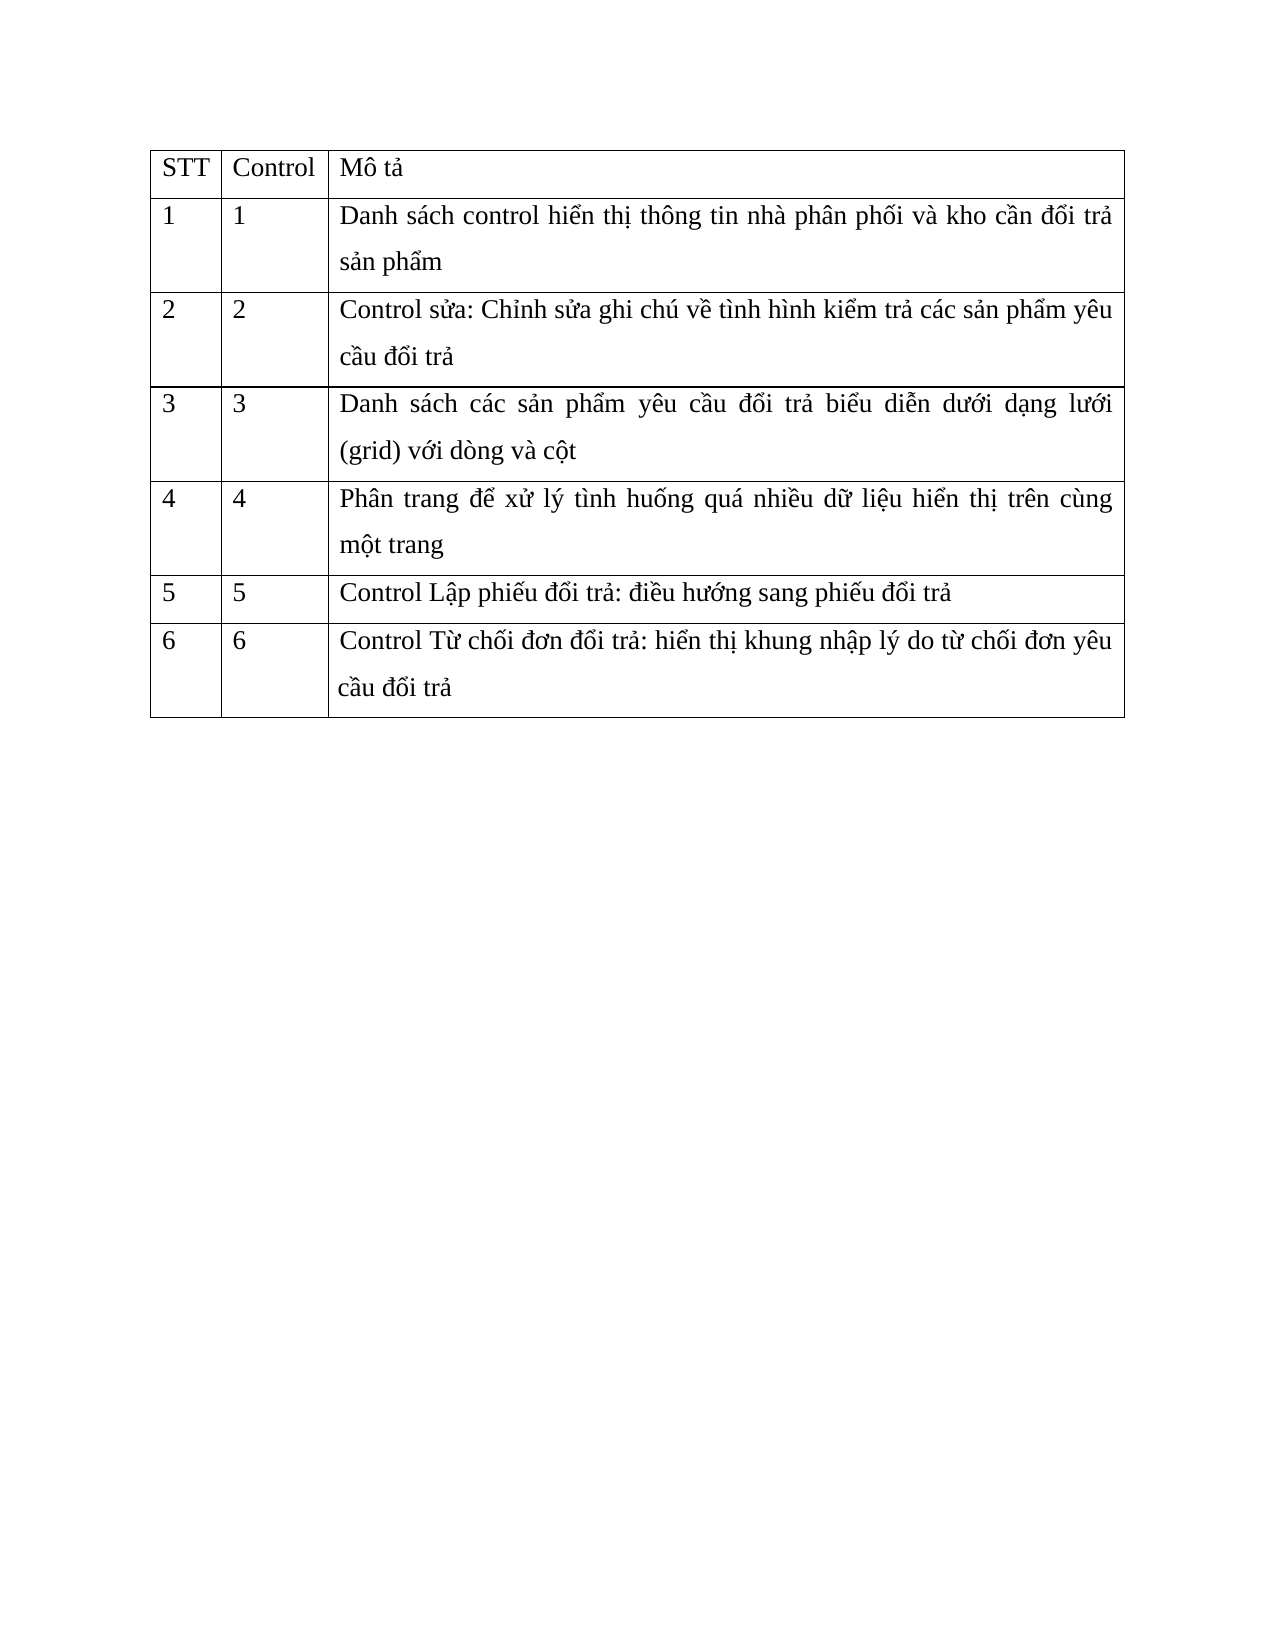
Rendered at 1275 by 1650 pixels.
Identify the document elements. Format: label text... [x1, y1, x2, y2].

table_cell Danh sách các sản phẩm yêu cầu đổi trả biểu diễn dưới dạng lưới (grid) với dòng và cột [329, 388, 1124, 481]
table_cell Control Lập phiếu đổi trả: điều hướng sang phiếu đổi trả [329, 576, 1124, 623]
table_header Mô tả [329, 151, 1124, 198]
table_cell 2 [151, 293, 221, 386]
table_cell 3 [151, 388, 221, 481]
table_cell 4 [151, 482, 221, 575]
table_cell 6 [151, 624, 221, 717]
table_cell Phân trang để xử lý tình huống quá nhiều dữ liệu hiển thị trên cùng một trang [329, 482, 1124, 575]
table_cell Danh sách control hiển thị thông tin nhà phân phối và kho cần đổi trả sản phẩm [329, 199, 1124, 292]
table_cell 4 [222, 482, 328, 575]
table_cell 6 [222, 624, 328, 717]
table_cell 1 [151, 199, 221, 292]
table_cell 3 [222, 388, 328, 481]
table_cell 5 [151, 576, 221, 623]
table_cell 5 [222, 576, 328, 623]
table_cell Control sửa: Chỉnh sửa ghi chú về tình hình kiểm trả các sản phẩm yêu cầu đổi trả [329, 293, 1124, 386]
table_cell 1 [222, 199, 328, 292]
table_cell Control Từ chối đơn đổi trả: hiển thị khung nhập lý do từ chối đơn yêu cầu đổi trả [329, 624, 1124, 717]
table_cell 2 [222, 293, 328, 386]
table_header Control [222, 151, 328, 198]
table_header STT [151, 151, 221, 198]
